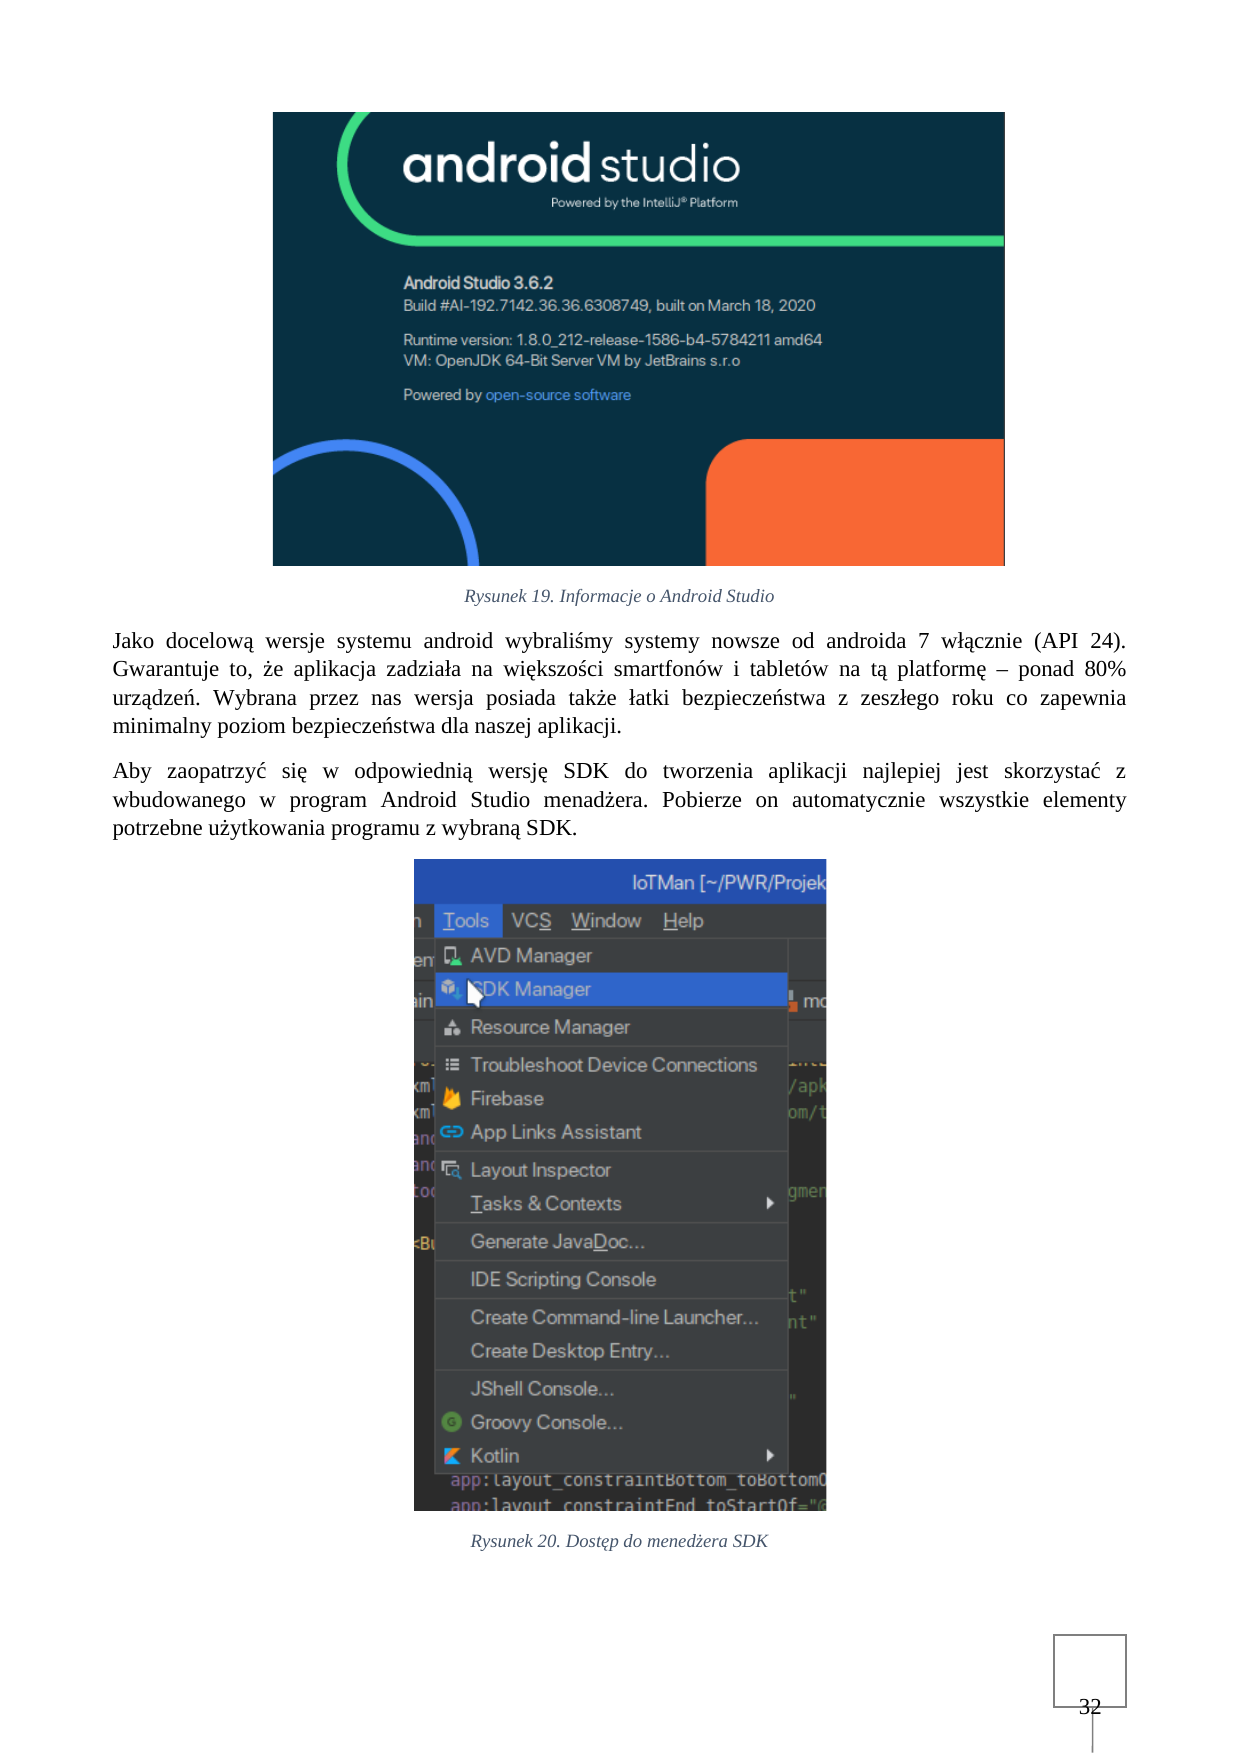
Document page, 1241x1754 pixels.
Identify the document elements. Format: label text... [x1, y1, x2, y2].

text Jako docelową wersje systemu android wybraliśmy systemy nowsze od androida 7 włącznie (API 24). Gwarantuje to, że aplikacja zadziała na większości smartfonów i tabletów na tą platformę – ponad 80% urządzeń. Wybrana przez nas wersja posiada także łatki bezpieczeństwa z zeszłego roku co zapewnia minimalny poziom bezpieczeństwa dla naszej aplikacji. [112, 627, 1128, 739]
picture [272, 112, 1005, 566]
picture [414, 859, 827, 1511]
text Aby zaopatrzyć się w odpowiednią wersję SDK do tworzenia aplikacji najlepiej jest skorzystać z wbudowanego w program Android Studio menadżera. Pobierze on automatycznie wszystkie elementy potrzebne użytkowania programu z wybraną SDK. [112, 757, 1128, 841]
text Rysunek 20. Dostęp do menedżera SDK [112, 1530, 1128, 1551]
text Rysunek 19. Informacje o Android Studio [112, 585, 1128, 606]
